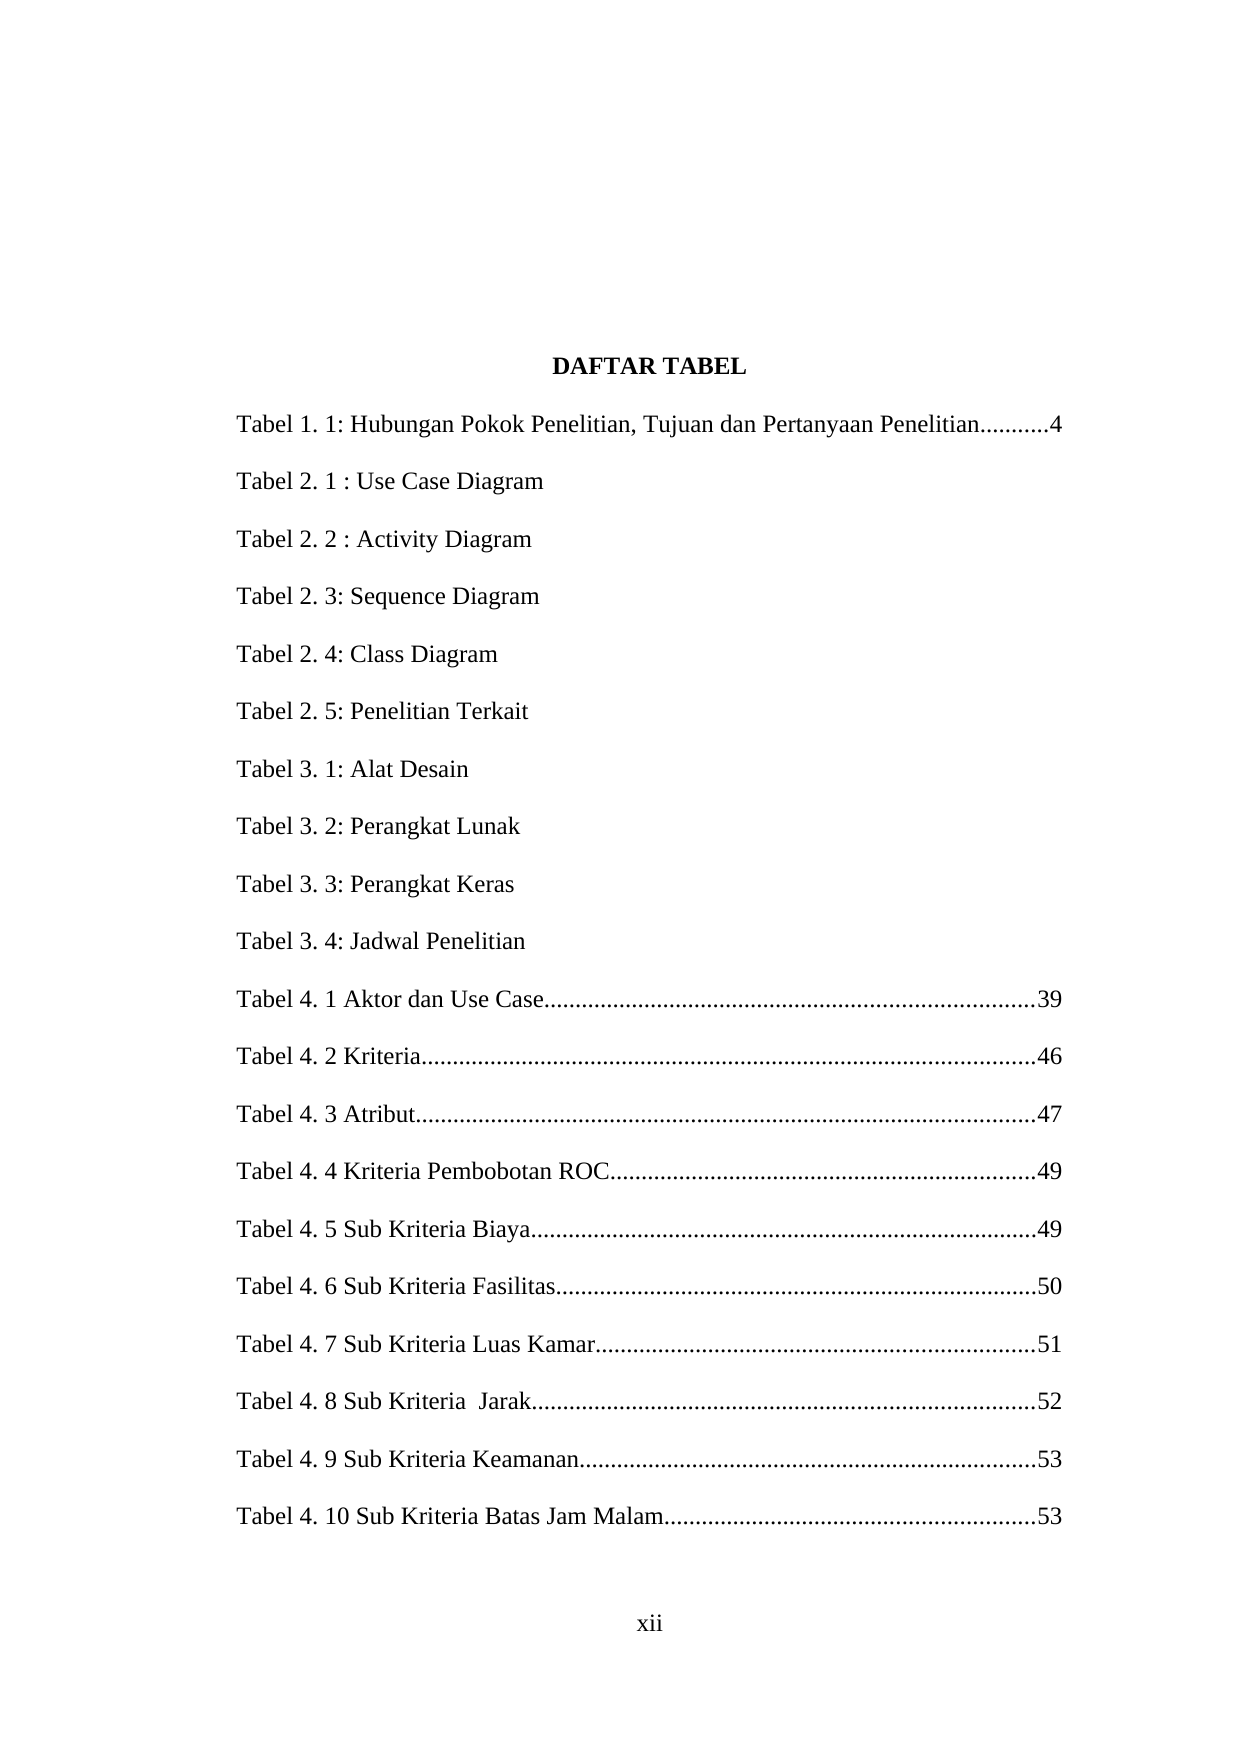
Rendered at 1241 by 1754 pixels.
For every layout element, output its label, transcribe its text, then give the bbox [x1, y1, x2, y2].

text Tabel 4. 10 Sub Kriteria Batas Jam Malam 53 [236, 1501, 1063, 1530]
text Tabel 2. 4: Class Diagram 22 [236, 639, 1063, 667]
text Tabel 3. 2: Perangkat Lunak 31 [236, 811, 1063, 840]
text Tabel 2. 2 : Activity Diagram 18 [236, 524, 1063, 552]
text Tabel 2. 1 : Use Case Diagram 17 [236, 466, 1063, 495]
text Tabel 3. 3: Perangkat Keras 31 [236, 869, 1063, 897]
text Tabel 4. 6 Sub Kriteria Fasilitas 50 [236, 1271, 1063, 1300]
text Tabel 1. 1: Hubungan Pokok Penelitian, Tujuan dan Pertanyaan Penelitian 4 [236, 409, 1063, 437]
text Tabel 4. 1 Aktor dan Use Case 39 [236, 984, 1063, 1012]
text Tabel 2. 3: Sequence Diagram 20 [236, 581, 1063, 610]
text Tabel 4. 5 Sub Kriteria Biaya 49 [236, 1214, 1063, 1242]
subtitle DAFTAR TABEL [236, 351, 1063, 380]
text Tabel 3. 4: Jadwal Penelitian 34 [236, 926, 1063, 955]
text Tabel 4. 9 Sub Kriteria Keamanan 53 [236, 1444, 1063, 1472]
text Tabel 4. 7 Sub Kriteria Luas Kamar 51 [236, 1329, 1063, 1357]
text Tabel 4. 2 Kriteria 46 [236, 1041, 1063, 1070]
text Tabel 2. 5: Penelitian Terkait 24 [236, 696, 1063, 725]
text Tabel 4. 8 Sub Kriteria Jarak 52 [236, 1386, 1063, 1415]
text Tabel 4. 4 Kriteria Pembobotan ROC 49 [236, 1156, 1063, 1185]
text Tabel 4. 3 Atribut 47 [236, 1099, 1063, 1127]
text Tabel 3. 1: Alat Desain 31 [236, 754, 1063, 782]
